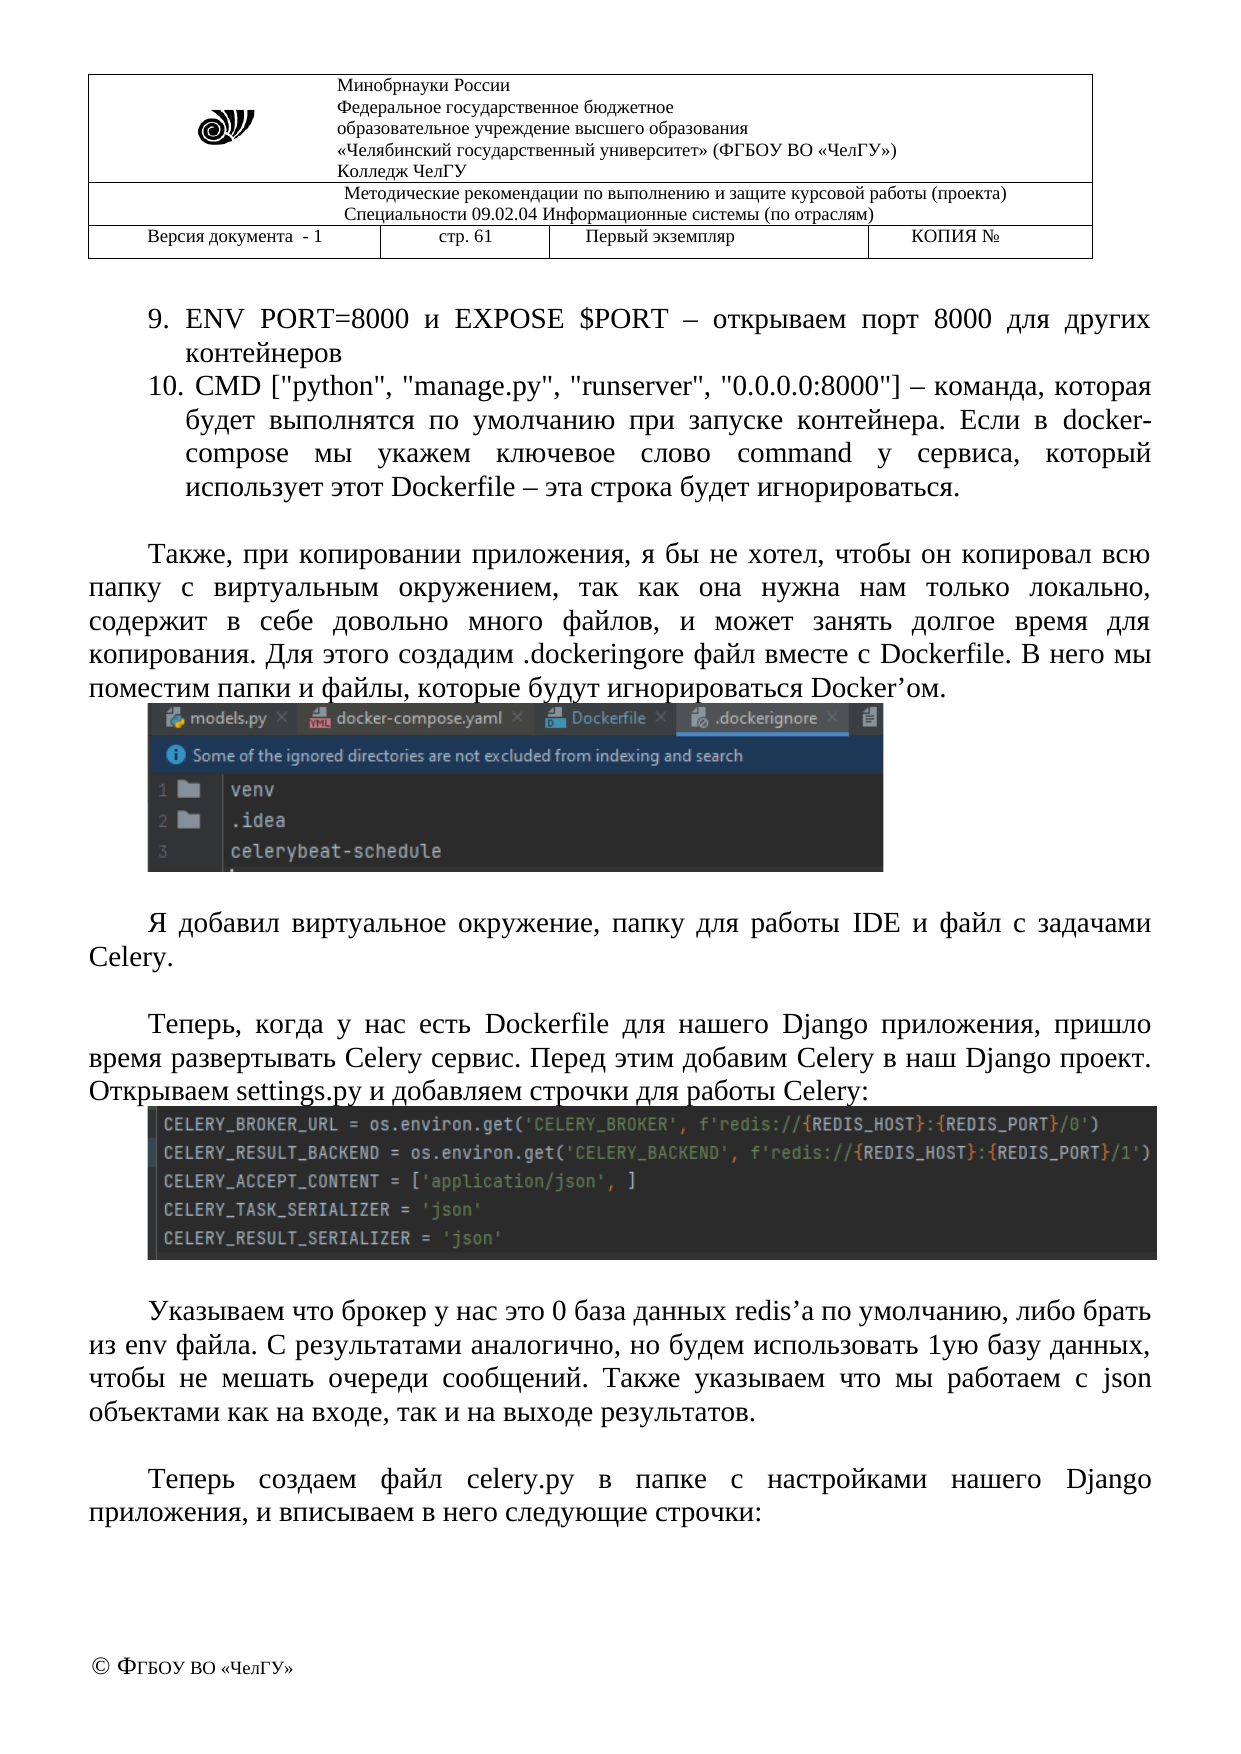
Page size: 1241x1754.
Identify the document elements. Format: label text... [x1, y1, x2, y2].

picture [147, 703, 884, 872]
text Указываем что брокер у нас это 0 база данных redis’a по умолчанию, либо брать из env файла. С результатами аналогично, но будем использовать 1ую базу данных, чтобы не мешать очереди сообщений. Также указываем что мы работаем с json объектами как на входе, так и на выходе результатов. [89, 1293, 1152, 1427]
text Теперь, когда у нас есть Dockerfile для нашего Django приложения, пришло время развертывать Celery сервис. Перед этим добавим Celery в наш Django проект. Открываем settings.py и добавляем строчки для работы Celery: [89, 1006, 1152, 1107]
text Также, при копировании приложения, я бы не хотел, чтобы он копировал всю папку с виртуальным окружением, так как она нужна нам только локально, содержит в себе довольно много файлов, и может занять долгое время для копирования. Для этого создадим .dockeringore файл вместе с Dockerfile. В него мы поместим папки и файлы, которые будут игнорироваться Docker’ом. [89, 536, 1152, 704]
text Теперь создаем файл celery.py в папке с настройками нашего Django приложения, и вписываем в него следующие строчки: [89, 1461, 1152, 1528]
list CMD ["python", "manage.py", "runserver", "0.0.0.0:8000"] – команда, которая будет выполнятся по умолчанию при запуске контейнера. Если в docker-compose мы укажем ключевое слово command у сервиса, который использует этот Dockerfile – эта строка будет игнорироваться. [148, 368, 1152, 502]
text Я добавил виртуальное окружение, папку для работы IDE и файл с задачами Celery. [89, 906, 1152, 973]
picture [197, 109, 255, 145]
list ENV PORT=8000 и EXPOSE $PORT – открываем порт 8000 для других контейнеров [148, 301, 1152, 368]
picture [147, 1106, 1157, 1260]
